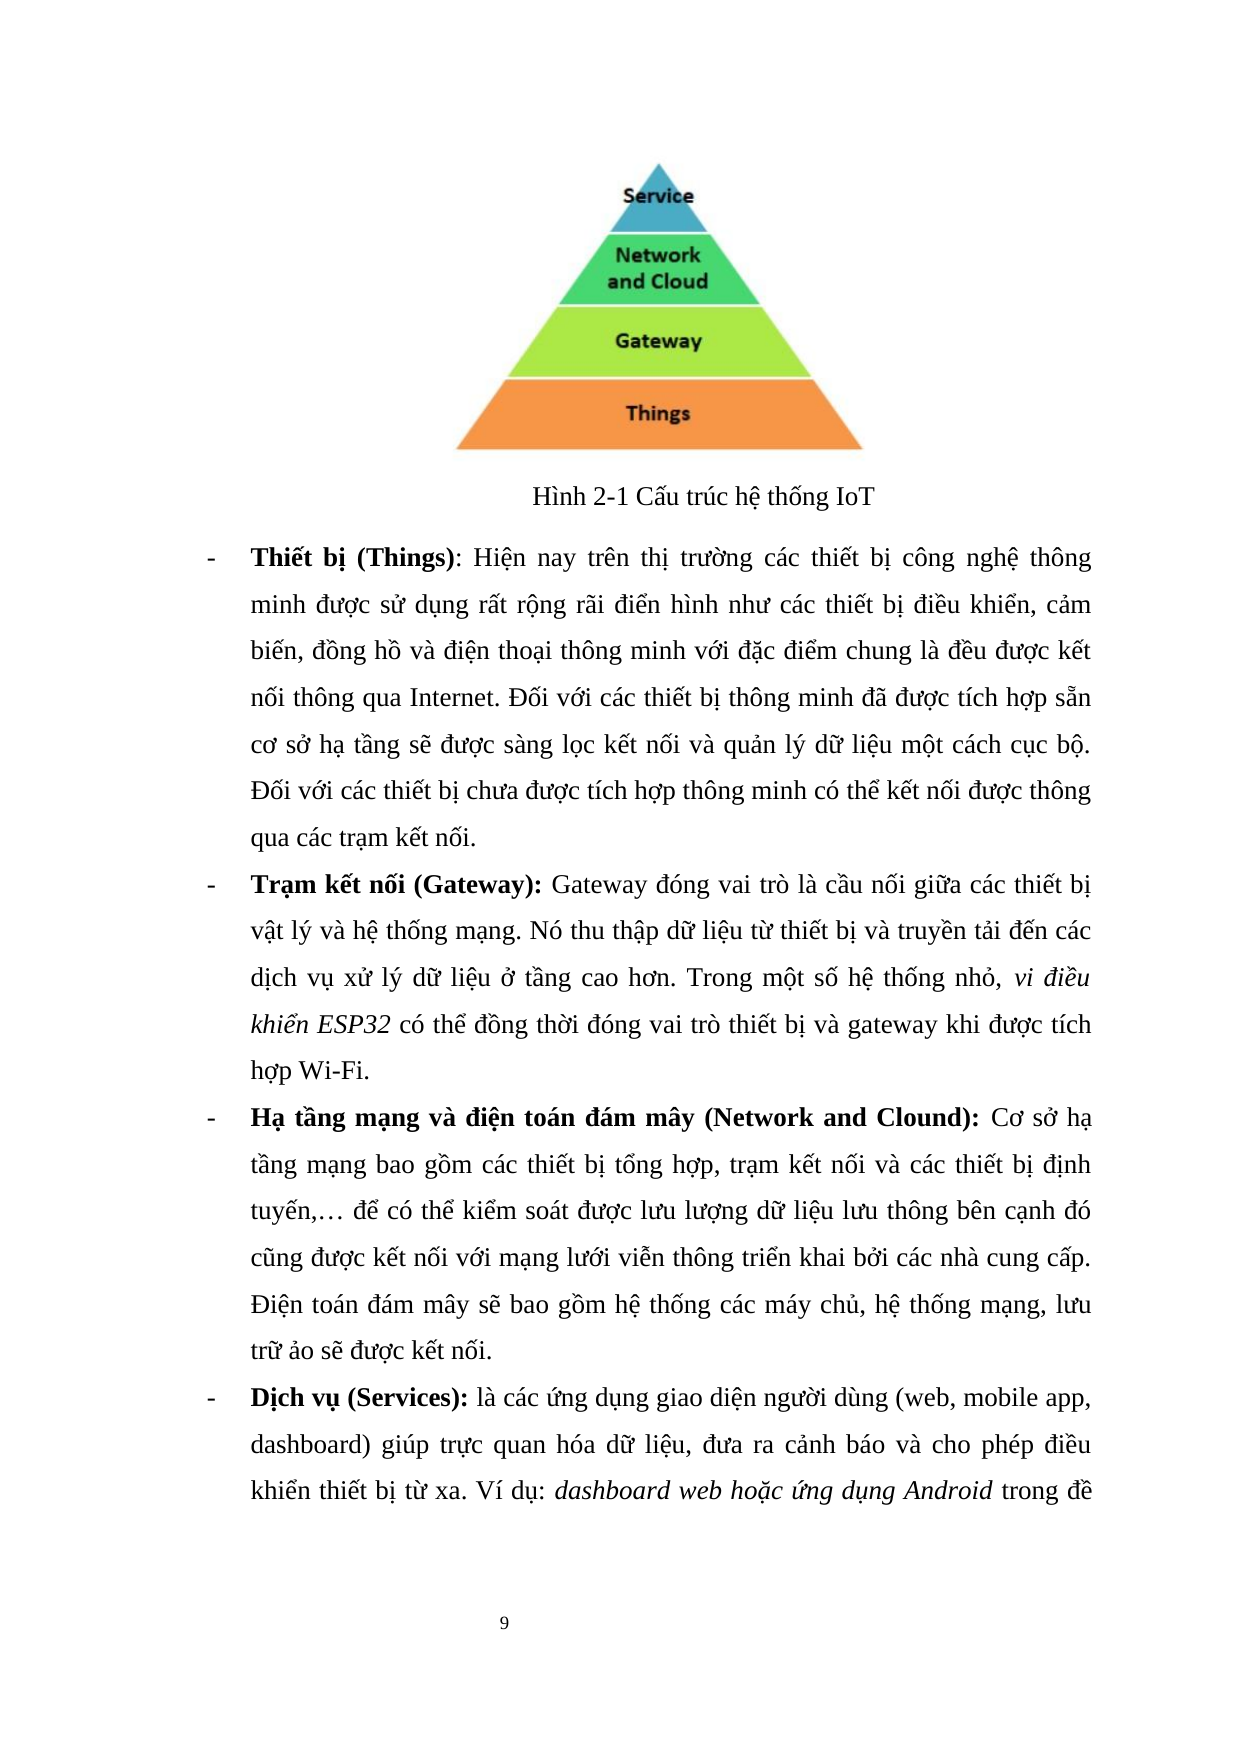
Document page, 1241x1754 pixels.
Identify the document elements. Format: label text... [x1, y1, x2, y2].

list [207, 1381, 1093, 1506]
list Thiết bị (Things): Hiện nay trên thị trường các thiết bị công nghệ thông minh được sử dụng rất rộng rãi điển hình như các thiết bị điều khiển, cảm biến, đồng hồ và điện thoại thông minh với đặc điểm chung là đều được kết nối thông qua Internet. Đối với các thiết bị thông minh đã được tích hợp sẵn cơ sở hạ tầng sẽ được sàng lọc kết nối và quản lý dữ liệu một cách cục bộ. Đối với các thiết bị chưa được tích hợp thông minh có thể kết nối được thông qua các trạm kết nối. [207, 541, 1093, 852]
picture [442, 147, 871, 465]
subtitle Hình 2-1 Cấu trúc hệ thống IoT [314, 480, 1092, 511]
list Hạ tầng mạng và điện toán đám mây (Network and Clound): Cơ sở hạ tầng mạng bao gồm các thiết bị tổng hợp, trạm kết nối và các thiết bị định tuyến,… để có thể kiểm soát được lưu lượng dữ liệu lưu thông bên cạnh đó cũng được kết nối với mạng lưới viễn thông triển khai bởi các nhà cung cấp. Điện toán đám mây sẽ bao gồm hệ thống các máy chủ, hệ thống mạng, lưu trữ ảo sẽ được kết nối. [207, 1101, 1093, 1366]
list Trạm kết nối (Gateway): Gateway đóng vai trò là cầu nối giữa các thiết bị vật lý và hệ thống mạng. Nó thu thập dữ liệu từ thiết bị và truyền tải đến các dịch vụ xử lý dữ liệu ở tầng cao hơn. Trong một số hệ thống nhỏ, vi điều khiển ESP32 có thể đồng thời đóng vai trò thiết bị và gateway khi được tích hợp Wi-Fi. [207, 868, 1093, 1086]
